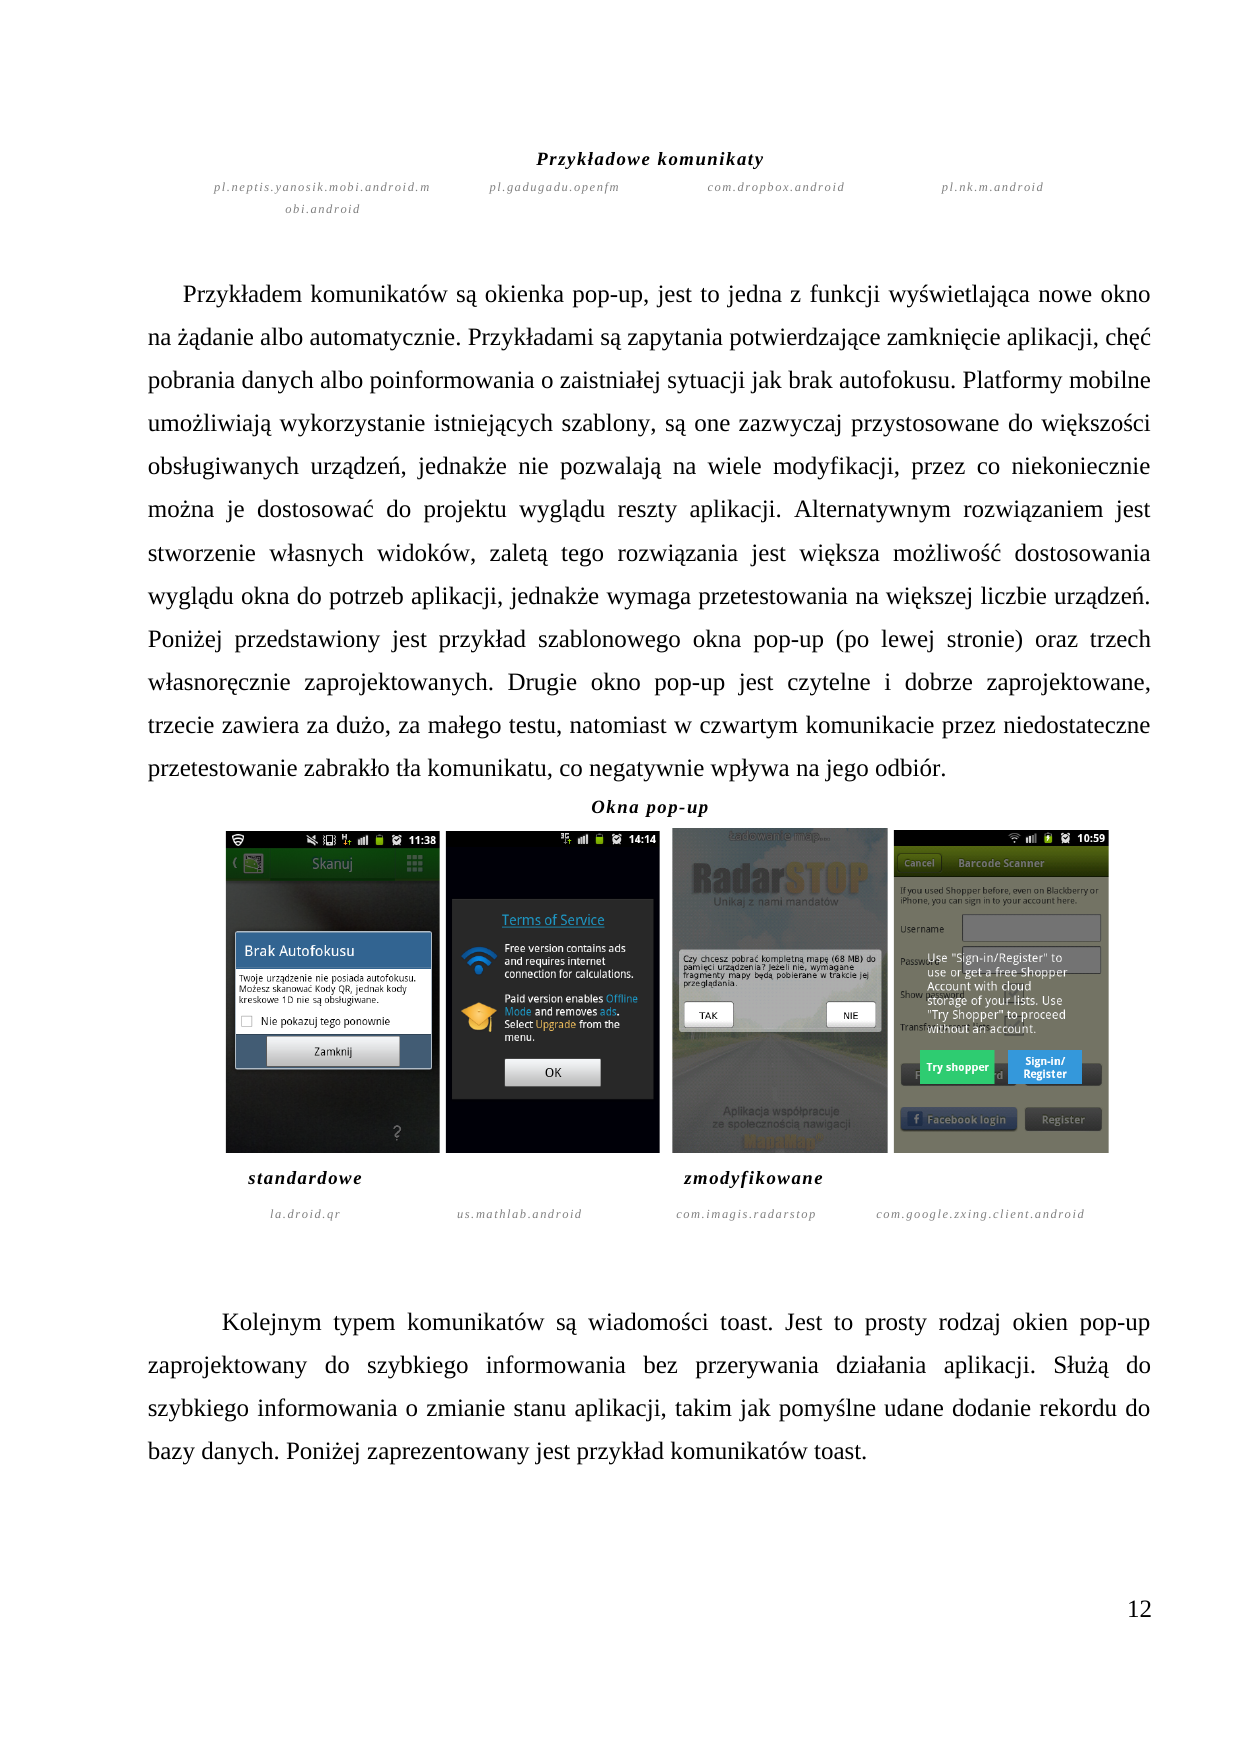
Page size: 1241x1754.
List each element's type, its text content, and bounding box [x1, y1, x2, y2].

table_header pl.neptis.yanosik.mobi.android.mobi.android [201, 180, 443, 214]
table_header pl.nk.m.android [886, 180, 1098, 214]
table_cell us.mathlab.android [403, 1206, 635, 1231]
table_header standardowe [207, 1167, 403, 1206]
picture [445, 831, 660, 1153]
picture [672, 828, 888, 1153]
text Przykładem komunikatów są okienka pop-up, jest to jedna z funkcji wyświetlająca nowe okno na żądanie albo automatycznie. Przykładami są zapytania potwierdzające zamknięcie aplikacji, chęć pobrania danych albo poinformowania o zaistniałej sytuacji jak brak autofokusu. Platformy mobilne umożliwiają wykorzystanie istniejących szablony, są one zazwyczaj przystosowane do większości obsługiwanych urządzeń, jednakże nie pozwalają na wiele modyfikacji, przez co niekoniecznie można je dostosować do projektu wyglądu reszty aplikacji. Alternatywnym rozwiązaniem jest stworzenie własnych widoków, zaletą tego rozwiązania jest większa możliwość dostosowania wyglądu okna do potrzeb aplikacji, jednakże wymaga przetestowania na większej liczbie urządzeń. Poniżej przedstawiony jest przykład szablonowego okna pop-up (po lewej stronie) oraz trzech własnoręcznie zaprojektowanych. Drugie okno pop-up jest czytelne i dobrze zaprojektowane, trzecie zawiera za dużo, za małego testu, natomiast w czwartym komunikacie przez niedostateczne przetestowanie zabrakło tła komunikatu, co negatywnie wpływa na jego odbiór. [148, 279, 1152, 782]
table_cell com.imagis.radarstop [635, 1206, 856, 1231]
table_header zmodyfikowane [403, 1167, 1104, 1206]
table_cell com.google.zxing.client.android [856, 1206, 1104, 1231]
table_header com.dropbox.android [665, 180, 886, 214]
table_header pl.gadugadu.openfm [443, 180, 665, 214]
picture [225, 831, 440, 1153]
subtitle Okna pop-up [148, 796, 1152, 818]
subtitle Przykładowe komunikaty [148, 148, 1152, 169]
table_cell la.droid.qr [207, 1206, 403, 1231]
picture [893, 830, 1109, 1153]
text Kolejnym typem komunikatów są wiadomości toast. Jest to prosty rodzaj okien pop-up zaprojektowany do szybkiego informowania bez przerywania działania aplikacji. Służą do szybkiego informowania o zmianie stanu aplikacji, takim jak pomyślne udane dodanie rekordu do bazy danych. Poniżej zaprezentowany jest przykład komunikatów toast. [148, 1307, 1152, 1465]
